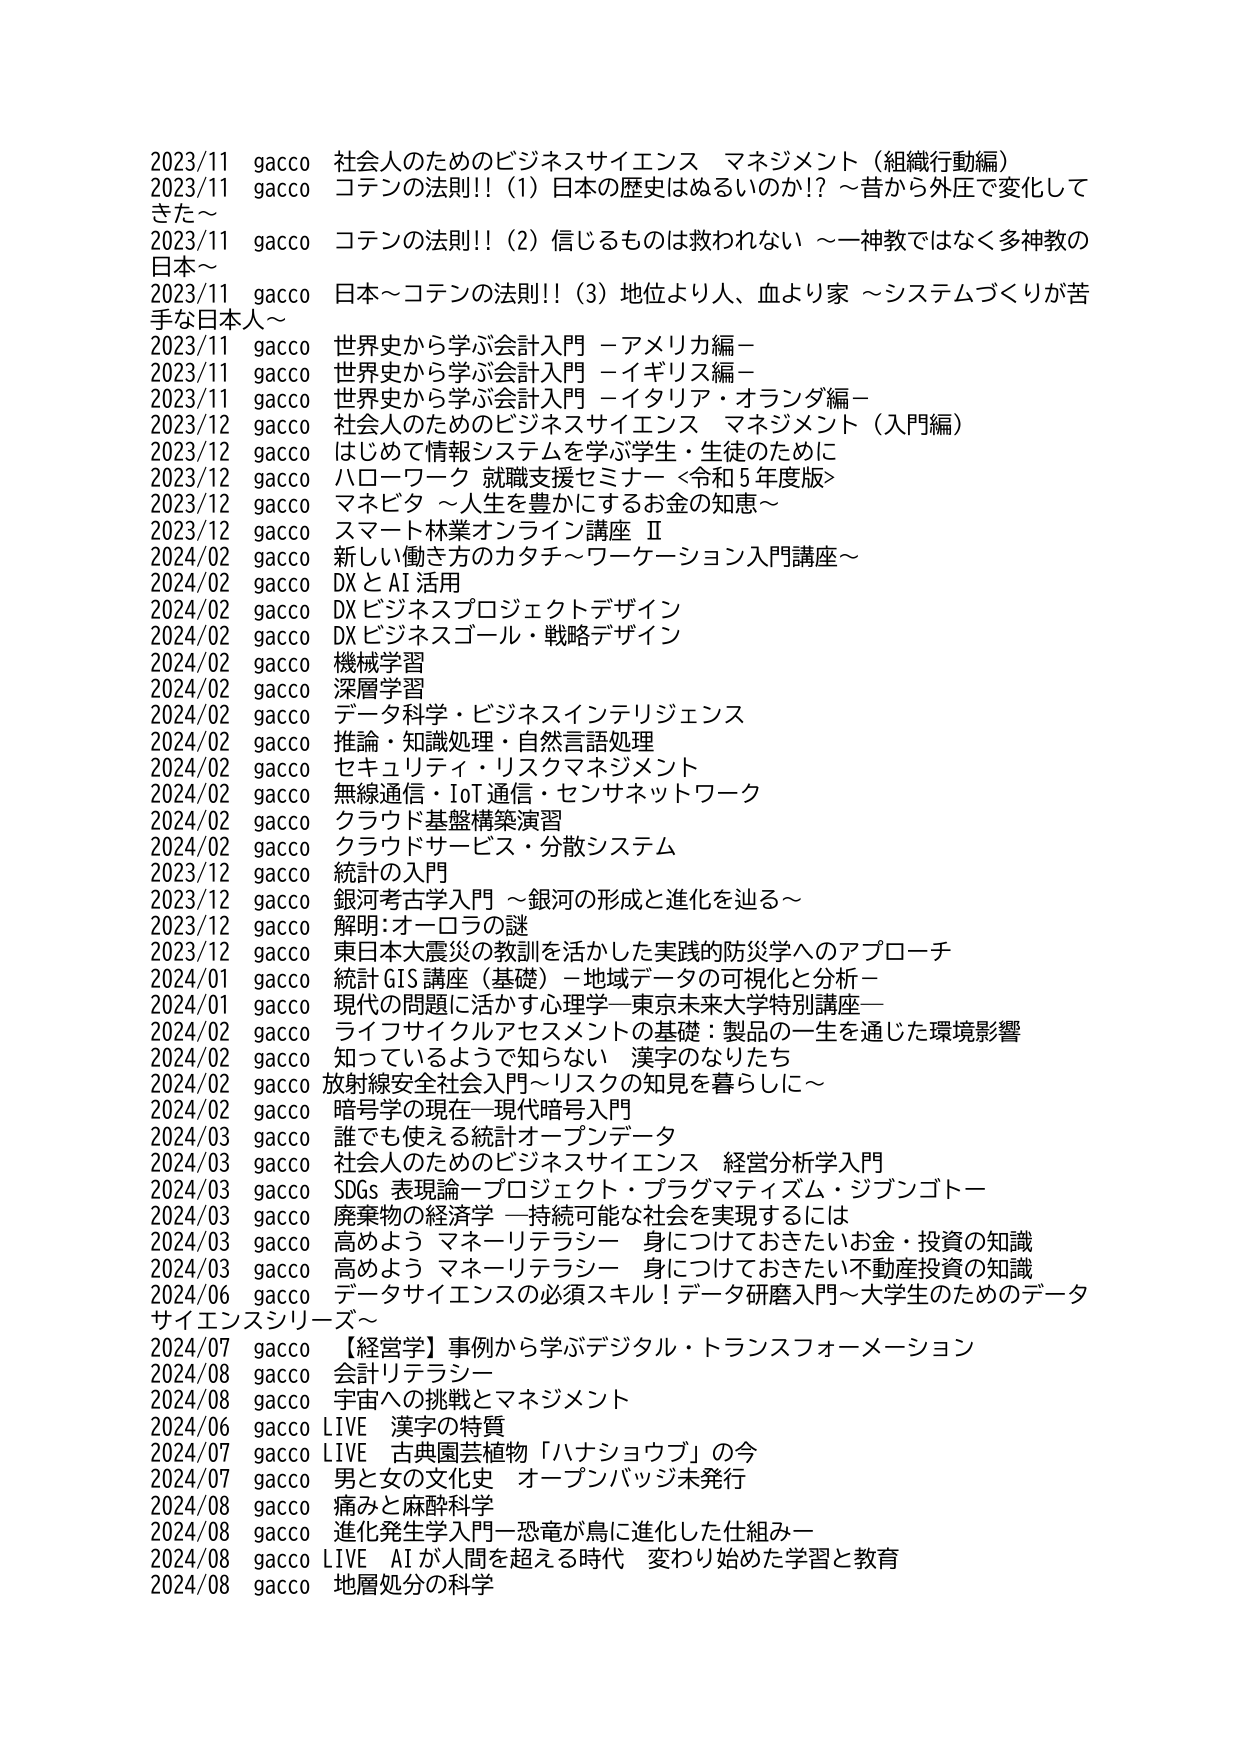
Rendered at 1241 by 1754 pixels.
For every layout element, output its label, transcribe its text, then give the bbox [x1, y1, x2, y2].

text 2024/07 gacco 男と女の文化史 オープンバッジ未発行 [150, 1468, 1090, 1491]
text 2024/02 gacco 機械学習 [150, 651, 1090, 674]
text 2024/03 gacco 社会人のためのビジネスサイエンス 経営分析学入門 [150, 1151, 1090, 1174]
text 2023/11 gacco 日本～コテンの法則!! (3) 地位より人、血より家 ～システムづくりが苦手な日本人～ [150, 282, 1090, 331]
text 2024/06 gacco データサイエンスの必須スキル！データ研磨入門～大学生のためのデータサイエンスシリーズ～ [150, 1283, 1090, 1332]
text 2024/08 gacco 宇宙への挑戦とマネジメント [150, 1389, 1090, 1412]
text 2024/02 gacco 深層学習 [150, 677, 1090, 700]
text 2023/12 gacco ハローワーク 就職支援セミナー <令和5年度版> [150, 466, 1090, 489]
text 2024/07 gacco 【経営学】事例から学ぶデジタル・トランスフォーメーション [150, 1336, 1090, 1359]
text 2024/02 gacco 放射線安全社会入門～リスクの知見を暮らしに～ [150, 1072, 1090, 1095]
text 2023/12 gacco 解明:オーロラの謎 [150, 914, 1090, 937]
text 2023/11 gacco コテンの法則!! (2) 信じるものは救われない ～一神教ではなく多神教の日本～ [150, 229, 1090, 278]
text 2024/03 gacco 高めよう マネーリテラシー 身につけておきたい不動産投資の知識 [150, 1257, 1090, 1280]
text 2023/11 gacco コテンの法則!! (1) 日本の歴史はぬるいのか!? ～昔から外圧で変化してきた～ [150, 176, 1090, 226]
text 2024/02 gacco 無線通信・IoT通信・センサネットワーク [150, 782, 1090, 805]
text 2024/03 gacco 廃棄物の経済学 ―持続可能な社会を実現するには [150, 1204, 1090, 1227]
text 2024/02 gacco DXビジネスプロジェクトデザイン [150, 598, 1090, 621]
text 2024/03 gacco 誰でも使える統計オープンデータ [150, 1125, 1090, 1148]
text 2024/07 gacco LIVE 古典園芸植物「ハナショウブ」の今 [150, 1441, 1090, 1464]
text 2024/08 gacco LIVE AIが人間を超える時代 変わり始めた学習と教育 [150, 1547, 1090, 1570]
text 2024/03 gacco 高めよう マネーリテラシー 身につけておきたいお金・投資の知識 [150, 1231, 1090, 1253]
text 2023/12 gacco 銀河考古学入門 ～銀河の形成と進化を辿る～ [150, 888, 1090, 911]
text 2023/12 gacco 社会人のためのビジネスサイエンス マネジメント（入門編） [150, 413, 1090, 436]
text 2023/11 gacco 世界史から学ぶ会計入門 －イタリア・オランダ編－ [150, 387, 1090, 410]
text 2024/02 gacco クラウドサービス・分散システム [150, 835, 1090, 858]
text 2023/11 gacco 世界史から学ぶ会計入門 －イギリス編－ [150, 361, 1090, 384]
text 2024/02 gacco 新しい働き方のカタチ～ワーケーション入門講座～ [150, 545, 1090, 568]
text 2023/12 gacco 東日本大震災の教訓を活かした実践的防災学へのアプローチ [150, 941, 1090, 963]
text 2024/08 gacco 地層処分の科学 [150, 1573, 1090, 1596]
text 2024/02 gacco セキュリティ・リスクマネジメント [150, 756, 1090, 779]
text 2024/03 gacco SDGs 表現論ープロジェクト・プラグマティズム・ジブンゴトー [150, 1178, 1090, 1201]
text 2023/12 gacco 統計の入門 [150, 862, 1090, 884]
text 2024/02 gacco クラウド基盤構築演習 [150, 809, 1090, 832]
text 2023/12 gacco スマート林業オンライン講座 Ⅱ [150, 519, 1090, 542]
text 2024/02 gacco 暗号学の現在―現代暗号入門 [150, 1099, 1090, 1122]
text 2023/12 gacco マネビタ ～人生を豊かにするお金の知恵～ [150, 493, 1090, 516]
text 2024/06 gacco LIVE 漢字の特質 [150, 1415, 1090, 1438]
text 2024/08 gacco 会計リテラシー [150, 1362, 1090, 1385]
text 2023/11 gacco 世界史から学ぶ会計入門 －アメリカ編－ [150, 334, 1090, 357]
text 2024/08 gacco 進化発生学入門ー恐竜が鳥に進化した仕組みー [150, 1520, 1090, 1543]
text 2023/11 gacco 社会人のためのビジネスサイエンス マネジメント（組織行動編） [150, 150, 1090, 173]
text 2024/02 gacco DXとAI活用 [150, 572, 1090, 594]
text 2024/01 gacco 統計GIS講座（基礎）－地域データの可視化と分析－ [150, 967, 1090, 990]
text 2024/01 gacco 現代の問題に活かす心理学―東京未来大学特別講座― [150, 993, 1090, 1016]
text 2024/02 gacco DXビジネスゴール・戦略デザイン [150, 624, 1090, 647]
text 2024/02 gacco データ科学・ビジネスインテリジェンス [150, 703, 1090, 726]
text 2024/08 gacco 痛みと麻酔科学 [150, 1494, 1090, 1517]
text 2023/12 gacco はじめて情報システムを学ぶ学生・生徒のために [150, 440, 1090, 463]
text 2024/02 gacco 推論・知識処理・自然言語処理 [150, 730, 1090, 753]
text 2024/02 gacco ライフサイクルアセスメントの基礎：製品の一生を通じた環境影響2024/02 gacco 知っているようで知らない 漢字のなりたち [150, 1020, 1090, 1069]
